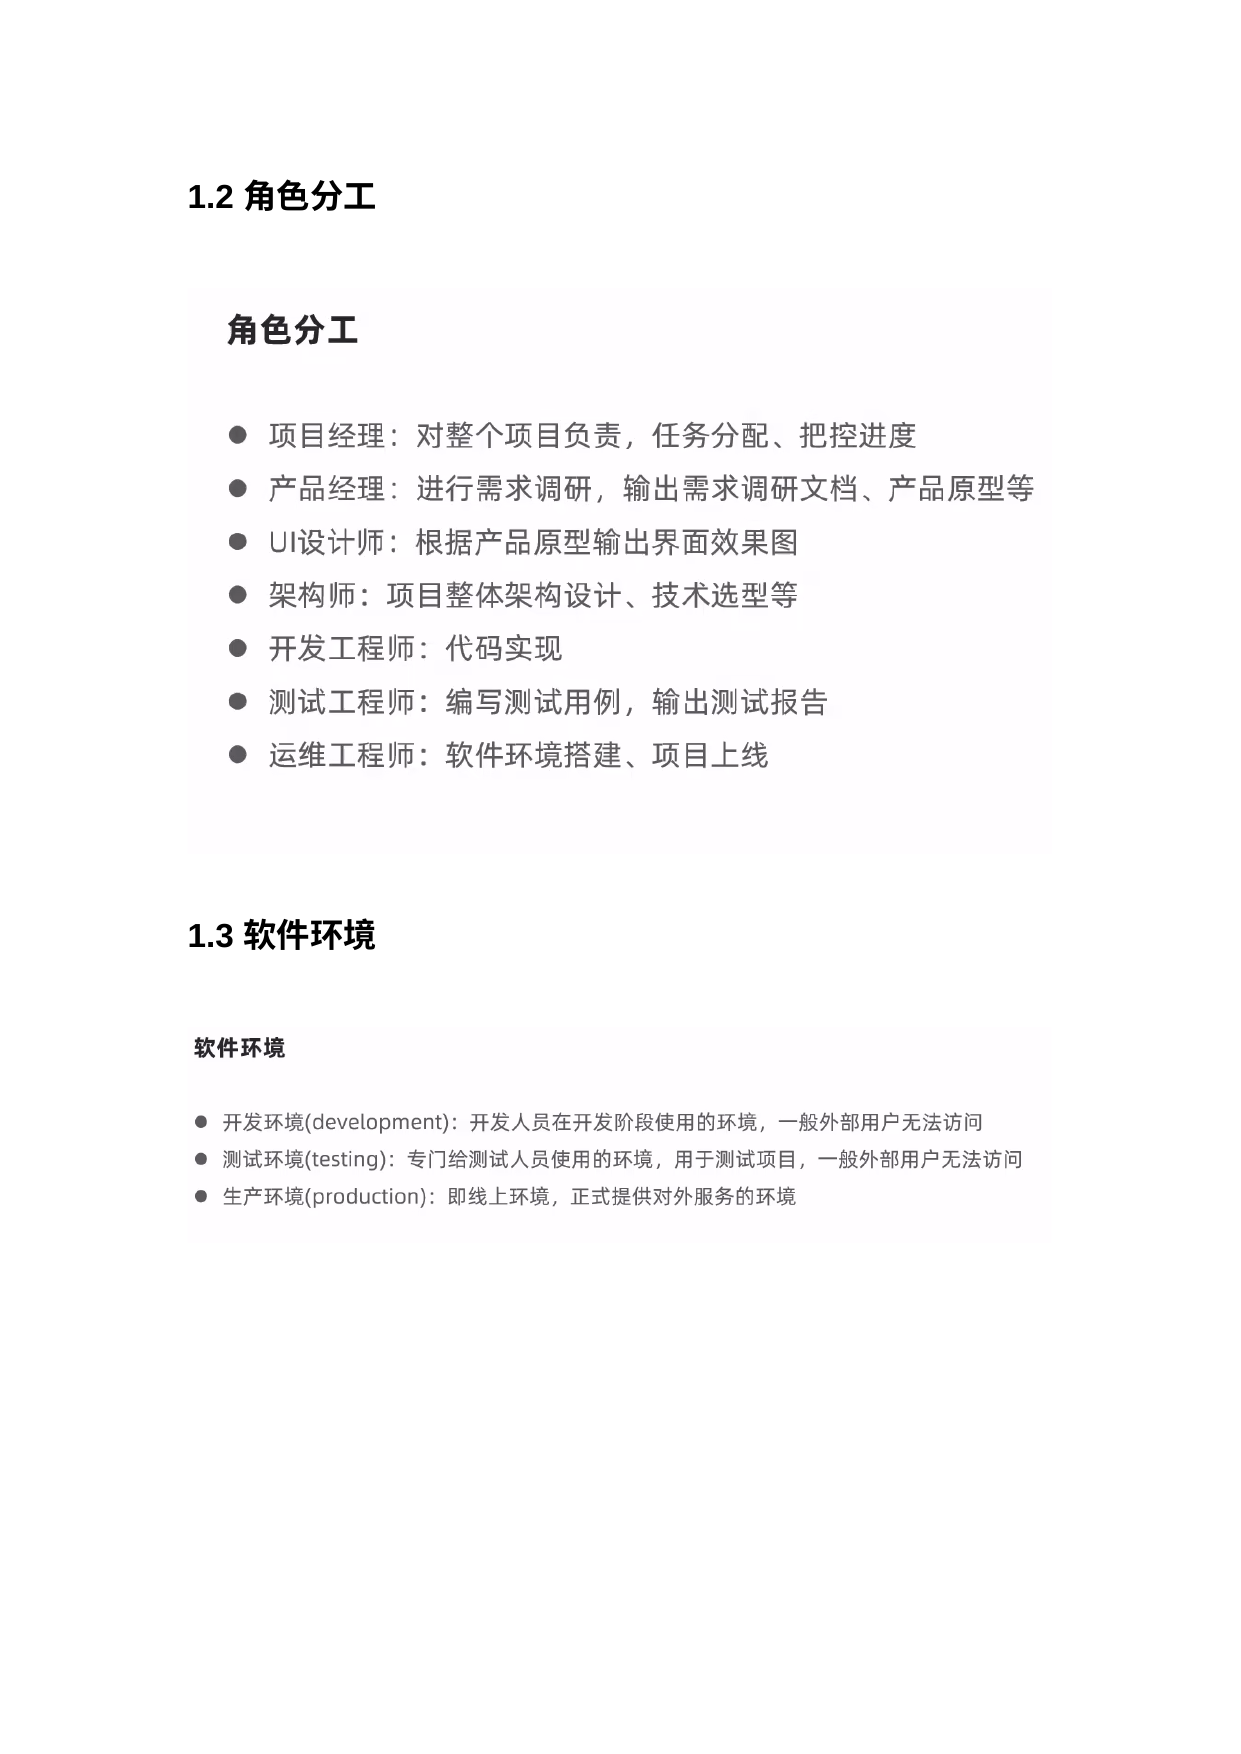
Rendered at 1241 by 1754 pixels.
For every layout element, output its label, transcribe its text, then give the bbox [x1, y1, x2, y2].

subtitle 角色分工 [187, 162, 1053, 227]
picture [187, 288, 1052, 854]
subtitle 软件环境 [187, 901, 1053, 966]
picture [187, 1027, 1052, 1243]
